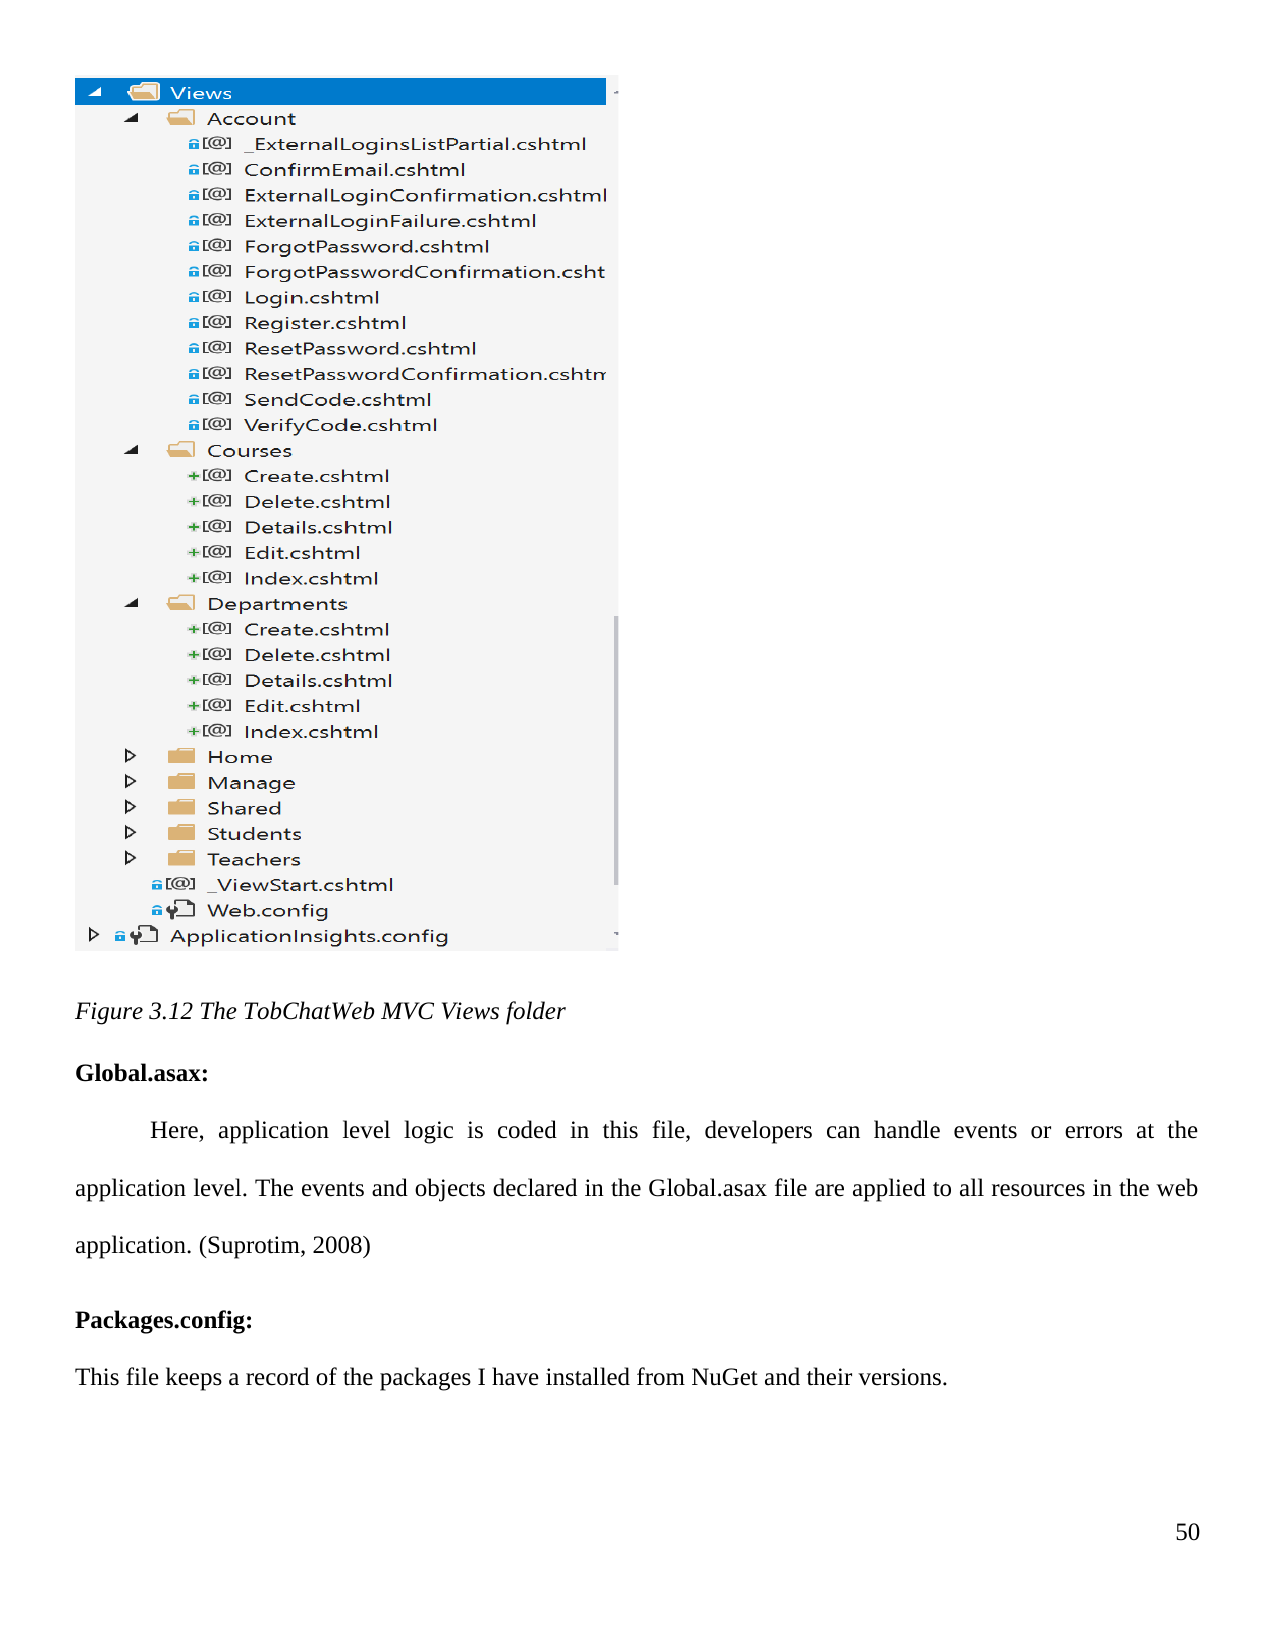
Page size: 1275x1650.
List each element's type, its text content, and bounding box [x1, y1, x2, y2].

subtitle Packages.config: [75, 1305, 1200, 1333]
text Here, application level logic is coded in this file, developers can handle events or errors at the application level. The events and objects declared in the Global.asax file are applied to all resources in the web application. [75, 1116, 1200, 1259]
text This file keeps a record of the packages I have installed from NuGet and their versions. [75, 1362, 1200, 1391]
picture [75, 75, 619, 951]
subtitle Global.asax: [75, 1058, 1200, 1087]
subtitle Figure 3.12 The TobChatWeb MVC Views folder [75, 996, 1200, 1025]
